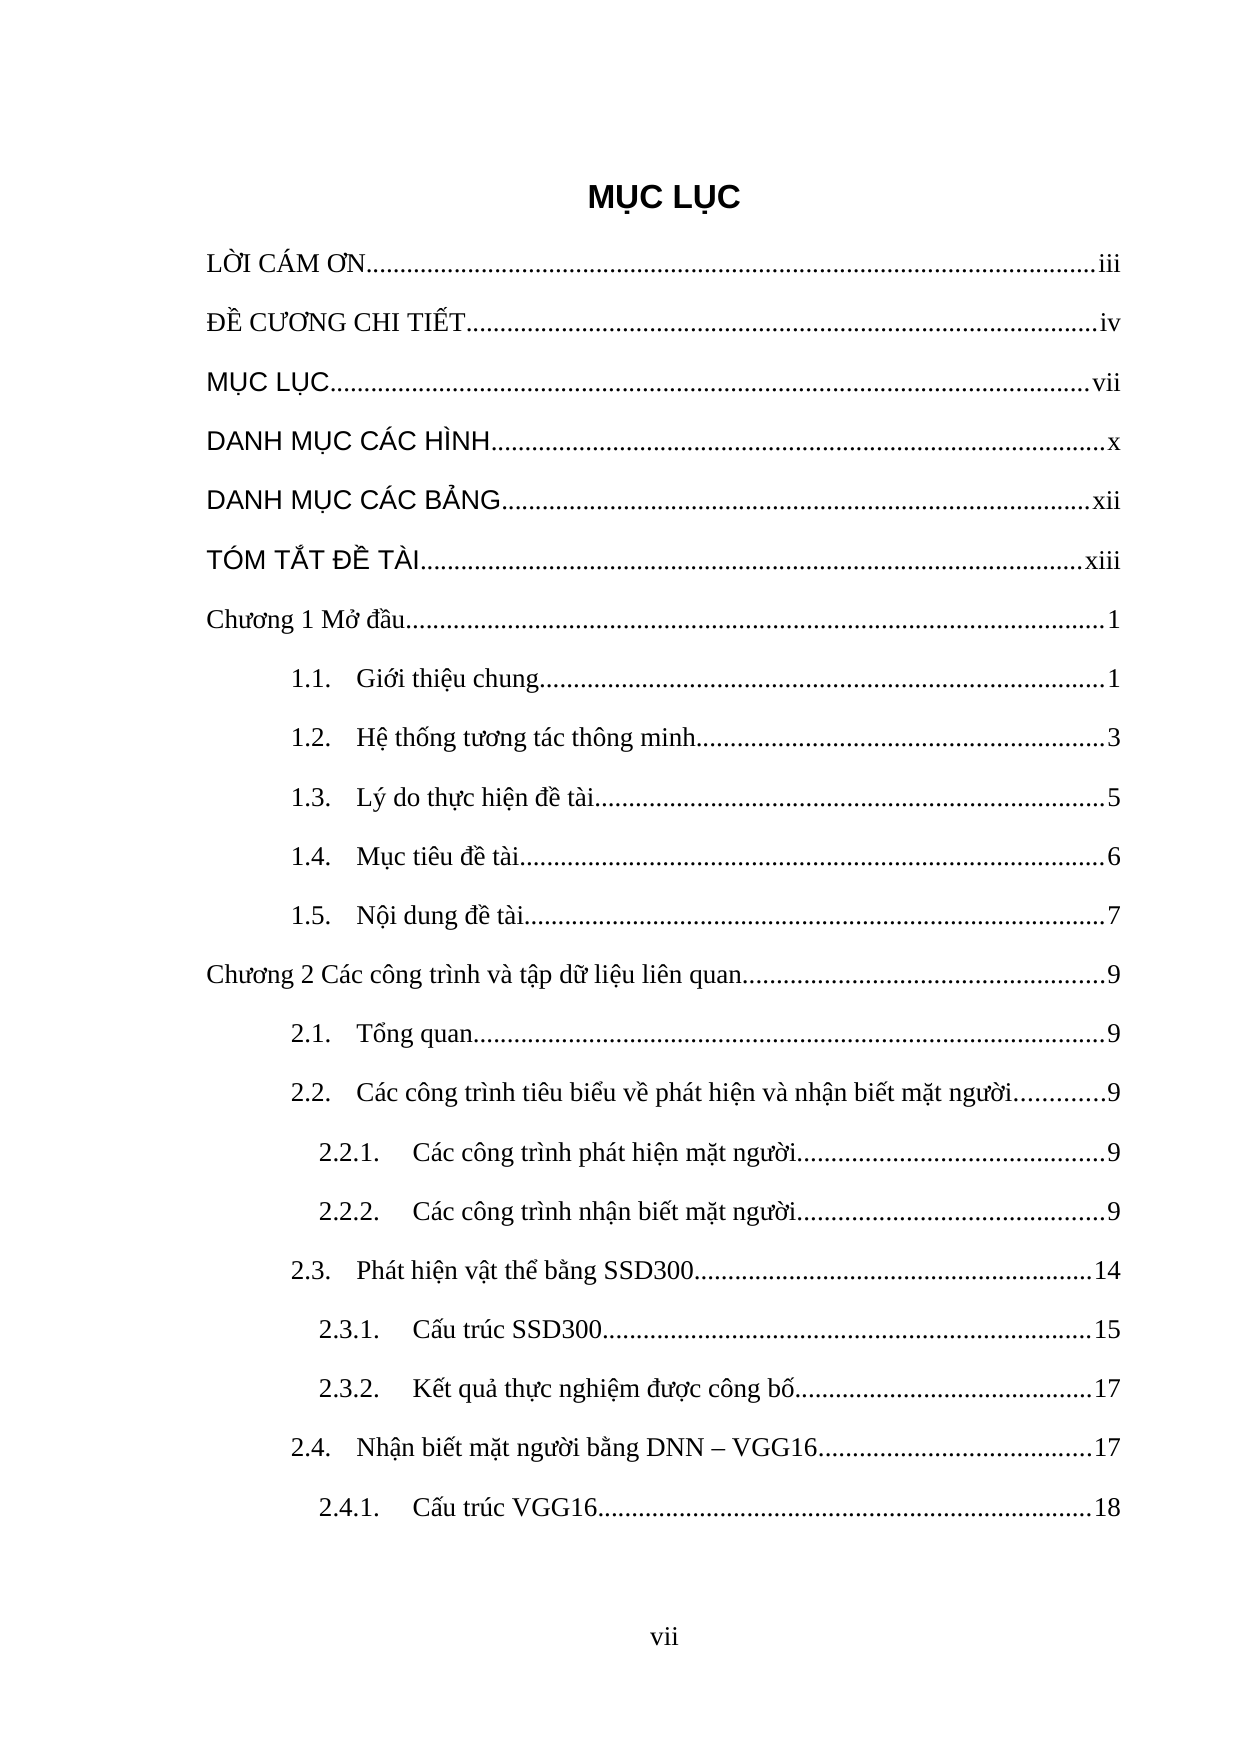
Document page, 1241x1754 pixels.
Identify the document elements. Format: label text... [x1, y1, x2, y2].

text 1.2. Hệ thống tương tác thông minh 3 [291, 721, 1122, 753]
text ĐỀ CƯƠNG CHI TIẾT iv [206, 306, 1122, 338]
text 2.2. Các công trình tiêu biểu về phát hiện và nhận biết mặt người 9 [291, 1076, 1122, 1108]
text MỤC LỤC vii [206, 366, 1122, 397]
text 2.4.1. Cấu trúc VGG16 18 [319, 1491, 1122, 1522]
text 2.3. Phát hiện vật thể bằng SSD300 14 [291, 1254, 1122, 1285]
text 1.4. Mục tiêu đề tài 6 [291, 840, 1122, 871]
text 2.2.2. Các công trình nhận biết mặt người 9 [319, 1195, 1122, 1226]
text TÓM TẮT ĐỀ TÀI xiii [206, 544, 1122, 575]
text Chương 1 Mở đầu 1 [206, 603, 1122, 634]
text 1.3. Lý do thực hiện đề tài 5 [291, 781, 1122, 812]
text 2.1. Tổng quan 9 [291, 1017, 1122, 1048]
text 1.1. Giới thiệu chung 1 [291, 662, 1122, 693]
text 2.2.1. Các công trình phát hiện mặt người 9 [319, 1136, 1122, 1167]
text 2.3.2. Kết quả thực nghiệm được công bố 17 [319, 1372, 1122, 1403]
text DANH MỤC CÁC HÌNH x [206, 425, 1122, 456]
text 1.5. Nội dung đề tài 7 [291, 899, 1122, 930]
text 2.4. Nhận biết mặt người bằng DNN – VGG16 17 [291, 1431, 1122, 1463]
text 2.3.1. Cấu trúc SSD300 15 [319, 1313, 1122, 1344]
text DANH MỤC CÁC BẢNG xii [206, 484, 1122, 516]
title MỤC LỤC [206, 177, 1122, 216]
text Chương 2 Các công trình và tập dữ liệu liên quan 9 [206, 958, 1122, 989]
text LỜI CÁM ƠN iii [206, 247, 1122, 278]
